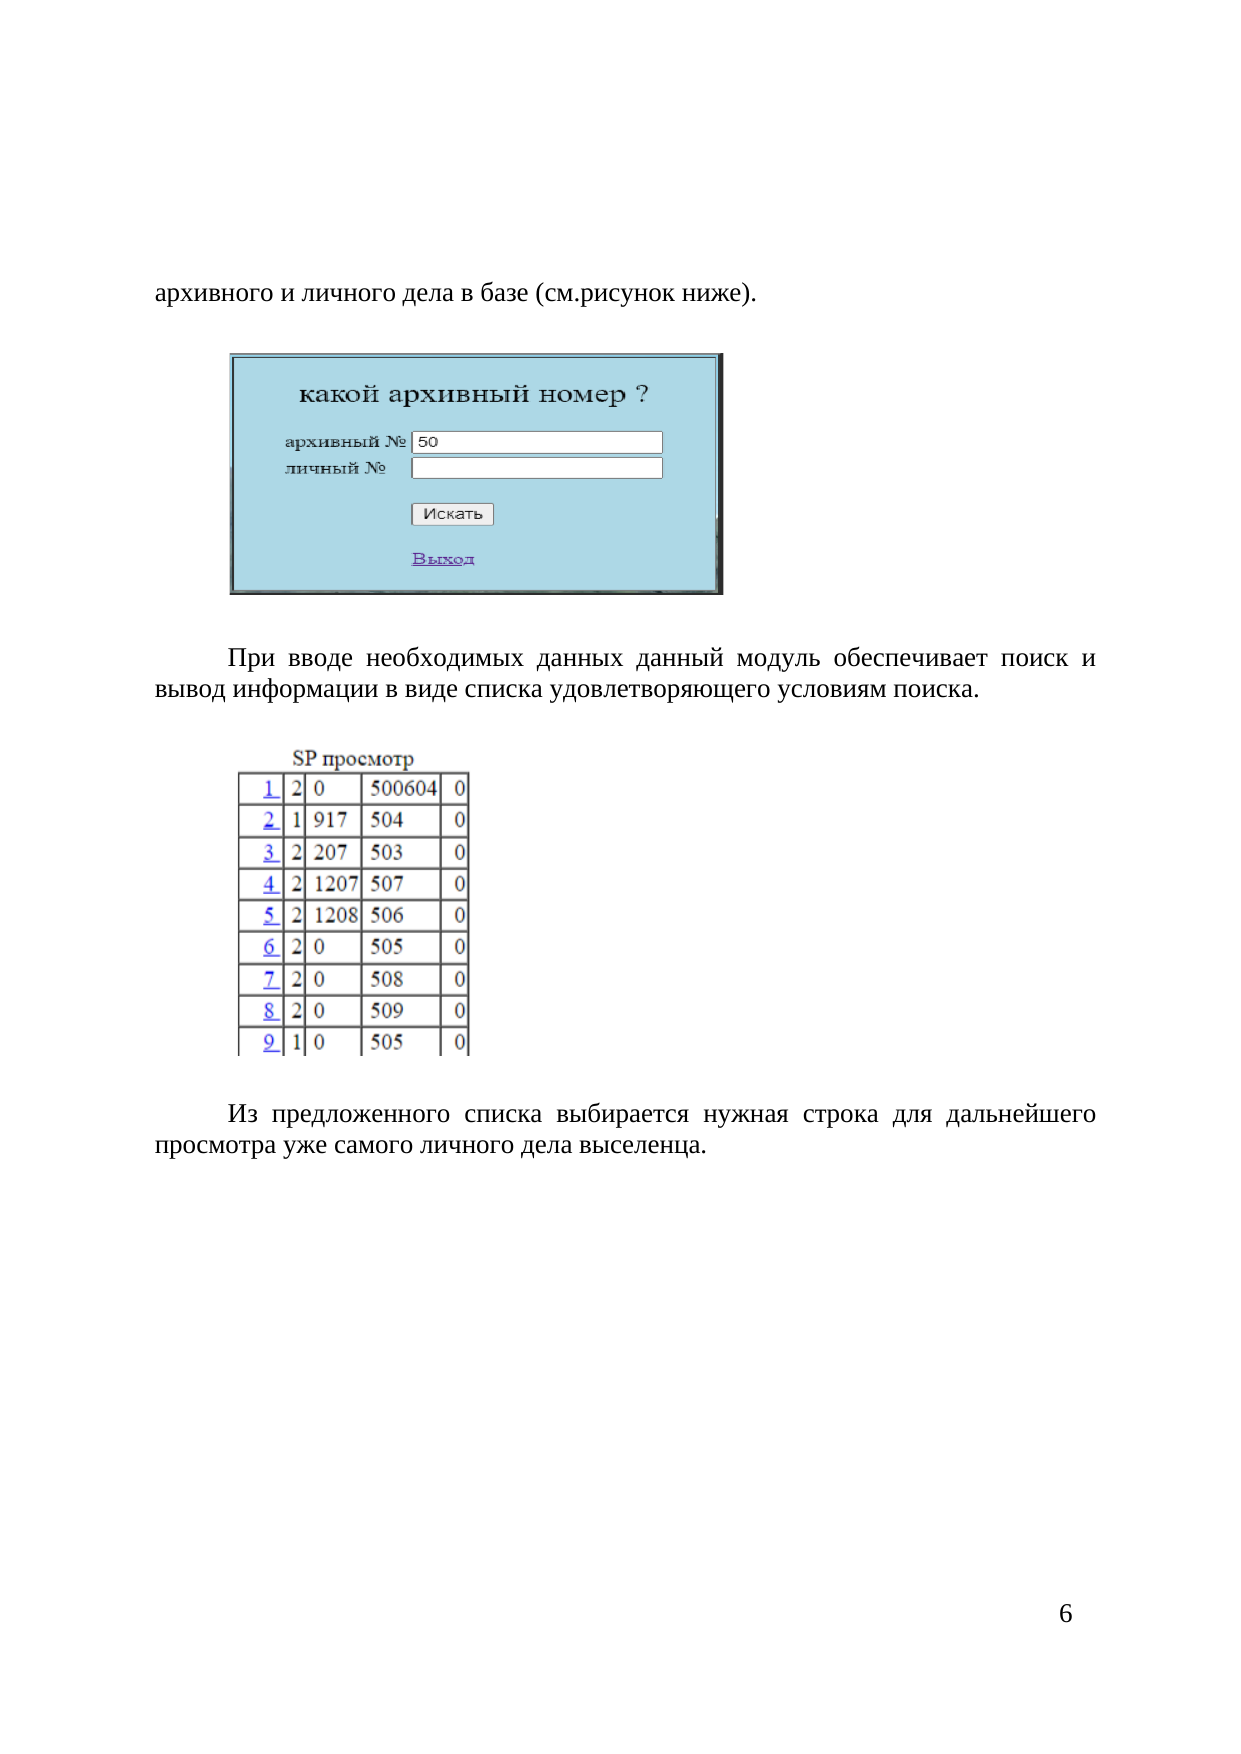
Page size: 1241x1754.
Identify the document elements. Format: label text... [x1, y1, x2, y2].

text Из предложенного списка выбирается нужная строка для дальнейшего просмотра уже самого личного дела выселенца. [154, 1097, 1098, 1159]
picture [237, 742, 472, 1056]
picture [229, 353, 724, 595]
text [154, 276, 1098, 307]
text При вводе необходимых данных данный модуль обеспечивает поиск и вывод информации в виде списка удовлетворяющего условиям поиска. [154, 641, 1098, 703]
